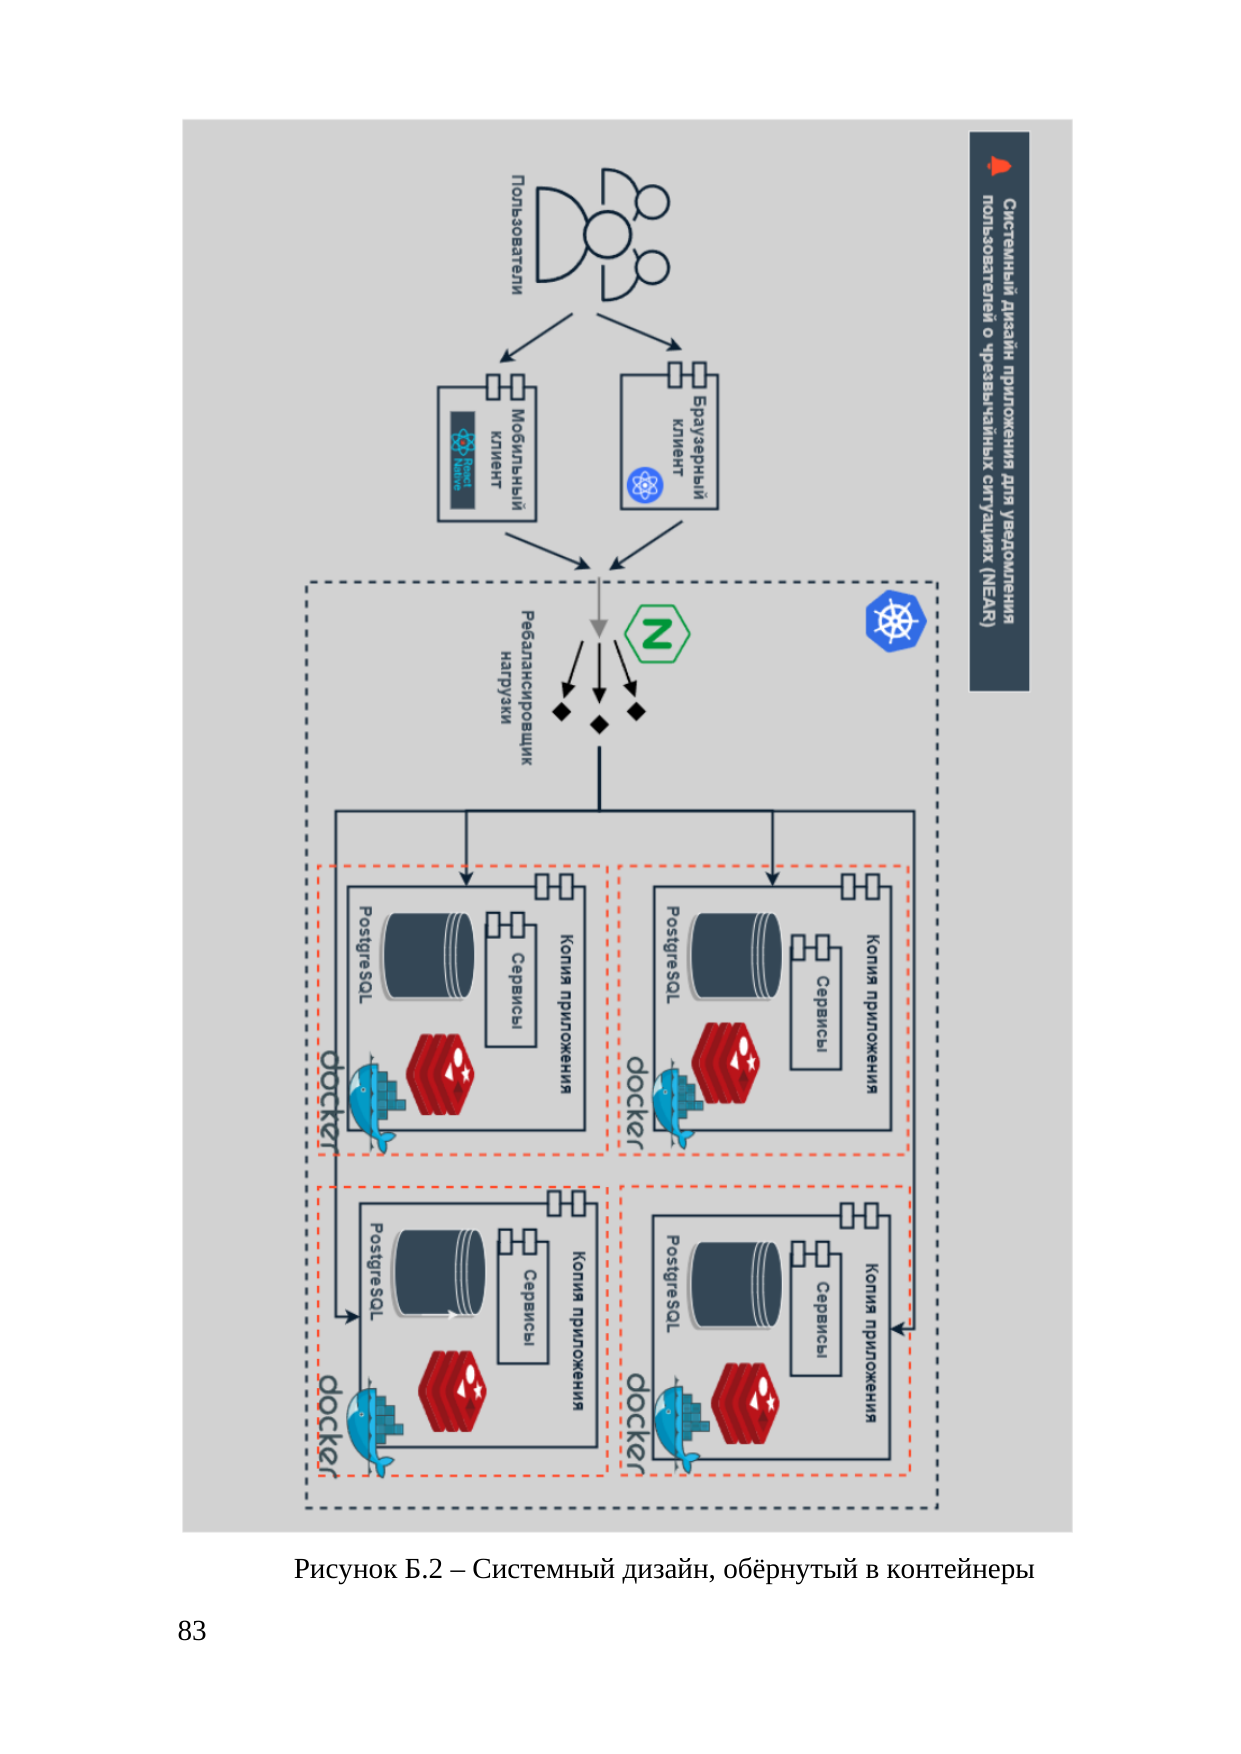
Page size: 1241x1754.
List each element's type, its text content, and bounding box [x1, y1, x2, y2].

text Рисунок Б.2 – Системный дизайн, обёрнутый в контейнеры [177, 1551, 1152, 1584]
picture [183, 120, 1073, 1531]
